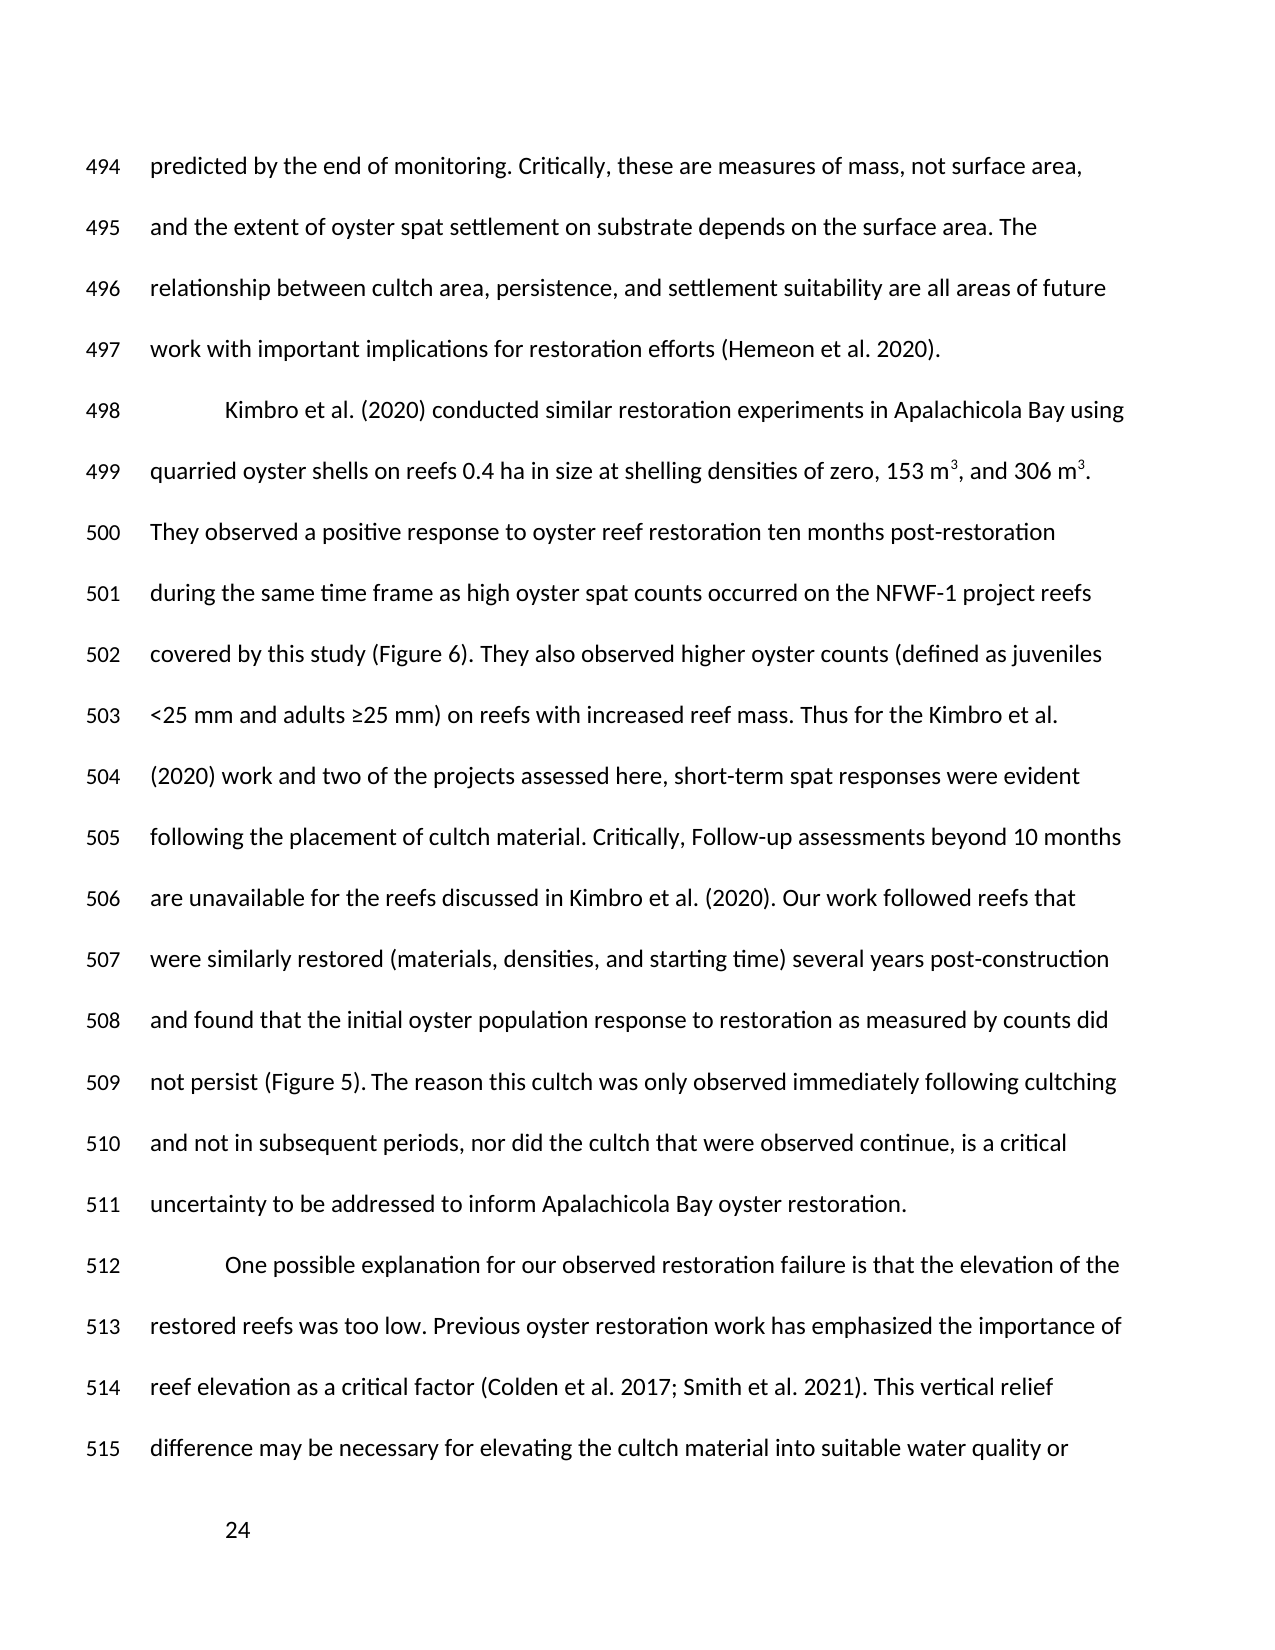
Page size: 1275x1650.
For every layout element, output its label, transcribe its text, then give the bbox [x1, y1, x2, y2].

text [150, 1249, 1125, 1462]
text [150, 150, 1125, 364]
text Kimbro et al. (2020) conducted similar restoration experiments in Apalachicola Bay using quarried oyster shells on reefs 0.4 ha in size at shelling densities of zero, 153 m3, and 306 m3. They observed a positive response to oyster reef restoration ten months post-restoration during the same time frame as high oyster spat counts occurred on the NFWF-1 project reefs covered by this study (Figure 6). They also observed higher oyster counts (defined as juveniles <25 mm and adults ≥25 mm) on reefs with increased reef mass. Thus for the Kimbro et al. (2020) work and two of the projects assessed here, short-term spat responses were evident following the placement of cultch material. Critically, Follow-up assessments beyond 10 months are unavailable for the reefs discussed in Kimbro et al. (2020). Our work followed reefs that were similarly restored (materials, densities, and starting time) several years post-construction and found that the initial oyster population response to restoration as measured by counts did not persist (Figure 5). The reason this cultch was only observed immediately following cultching and not in subsequent periods, nor did the cultch that were observed continue, is a critical uncertainty to be addressed to inform Apalachicola Bay oyster restoration. [150, 394, 1125, 1218]
